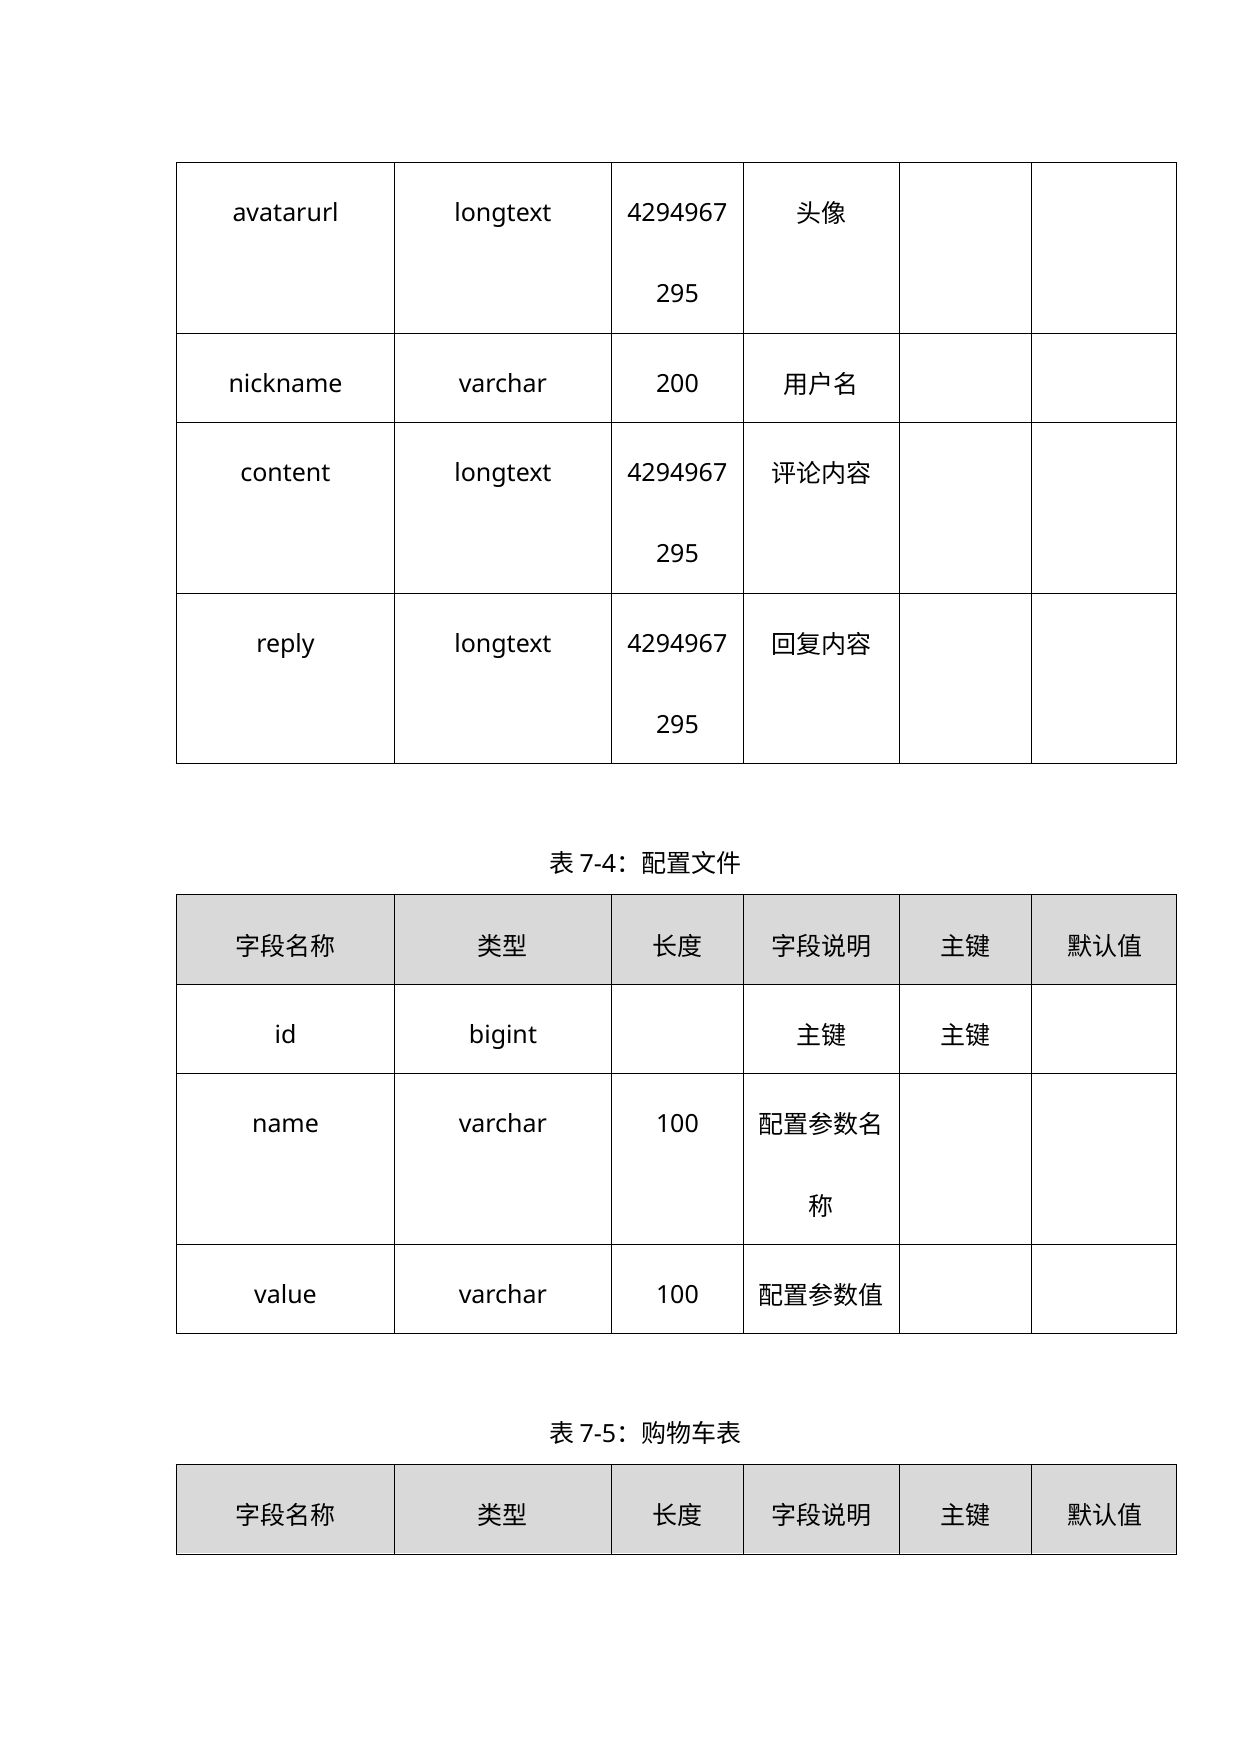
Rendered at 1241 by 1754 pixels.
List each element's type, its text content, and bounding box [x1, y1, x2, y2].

table_cell [1032, 1245, 1176, 1333]
table_cell [1032, 985, 1176, 1073]
table_header 长度 [612, 895, 743, 984]
table_header 字段名称 [177, 895, 394, 984]
table_cell 主键 [744, 985, 899, 1073]
table_cell [900, 1074, 1031, 1244]
table_cell 回复内容 [744, 594, 899, 763]
table_cell bigint [395, 985, 611, 1073]
table_cell 4294967295 [612, 163, 743, 333]
table_cell 4294967295 [612, 594, 743, 763]
table_header 默认值 [1032, 1465, 1176, 1553]
table_header 主键 [900, 1465, 1031, 1553]
table_cell [1032, 423, 1176, 593]
table_header 默认值 [1032, 895, 1176, 984]
text 表7-4：配置文件 [187, 829, 1053, 894]
table_cell 200 [612, 334, 743, 422]
table_cell [900, 163, 1031, 333]
table_cell [900, 423, 1031, 593]
table_cell id [177, 985, 394, 1073]
table_cell longtext [395, 163, 611, 333]
table_cell 4294967295 [612, 423, 743, 593]
table_cell 配置参数值 [744, 1245, 899, 1333]
table_cell varchar [395, 1245, 611, 1333]
table_cell longtext [395, 594, 611, 763]
table_cell varchar [395, 1074, 611, 1244]
table_cell [1032, 163, 1176, 333]
table_cell longtext [395, 423, 611, 593]
table_header 类型 [395, 895, 611, 984]
table_cell 主键 [900, 985, 1031, 1073]
table_cell 配置参数名称 [744, 1074, 899, 1244]
table_cell 100 [612, 1074, 743, 1244]
table_header 长度 [612, 1465, 743, 1553]
table_cell [900, 334, 1031, 422]
table_cell [1032, 334, 1176, 422]
table_cell reply [177, 594, 394, 763]
table_cell 100 [612, 1245, 743, 1333]
text 表7-5：购物车表 [187, 1399, 1053, 1464]
table_header 字段说明 [744, 1465, 899, 1553]
table_header 主键 [900, 895, 1031, 984]
table_cell [1032, 1074, 1176, 1244]
table_cell value [177, 1245, 394, 1333]
table_cell [1032, 594, 1176, 763]
table_cell 用户名 [744, 334, 899, 422]
table_cell 评论内容 [744, 423, 899, 593]
table_header 类型 [395, 1465, 611, 1553]
table_cell nickname [177, 334, 394, 422]
table_cell name [177, 1074, 394, 1244]
table_header 字段名称 [177, 1465, 394, 1553]
table_cell [900, 594, 1031, 763]
table_cell varchar [395, 334, 611, 422]
table_cell 头像 [744, 163, 899, 333]
table_cell avatarurl [177, 163, 394, 333]
table_header 字段说明 [744, 895, 899, 984]
table_cell [900, 1245, 1031, 1333]
table_cell content [177, 423, 394, 593]
table_cell [612, 985, 743, 1073]
